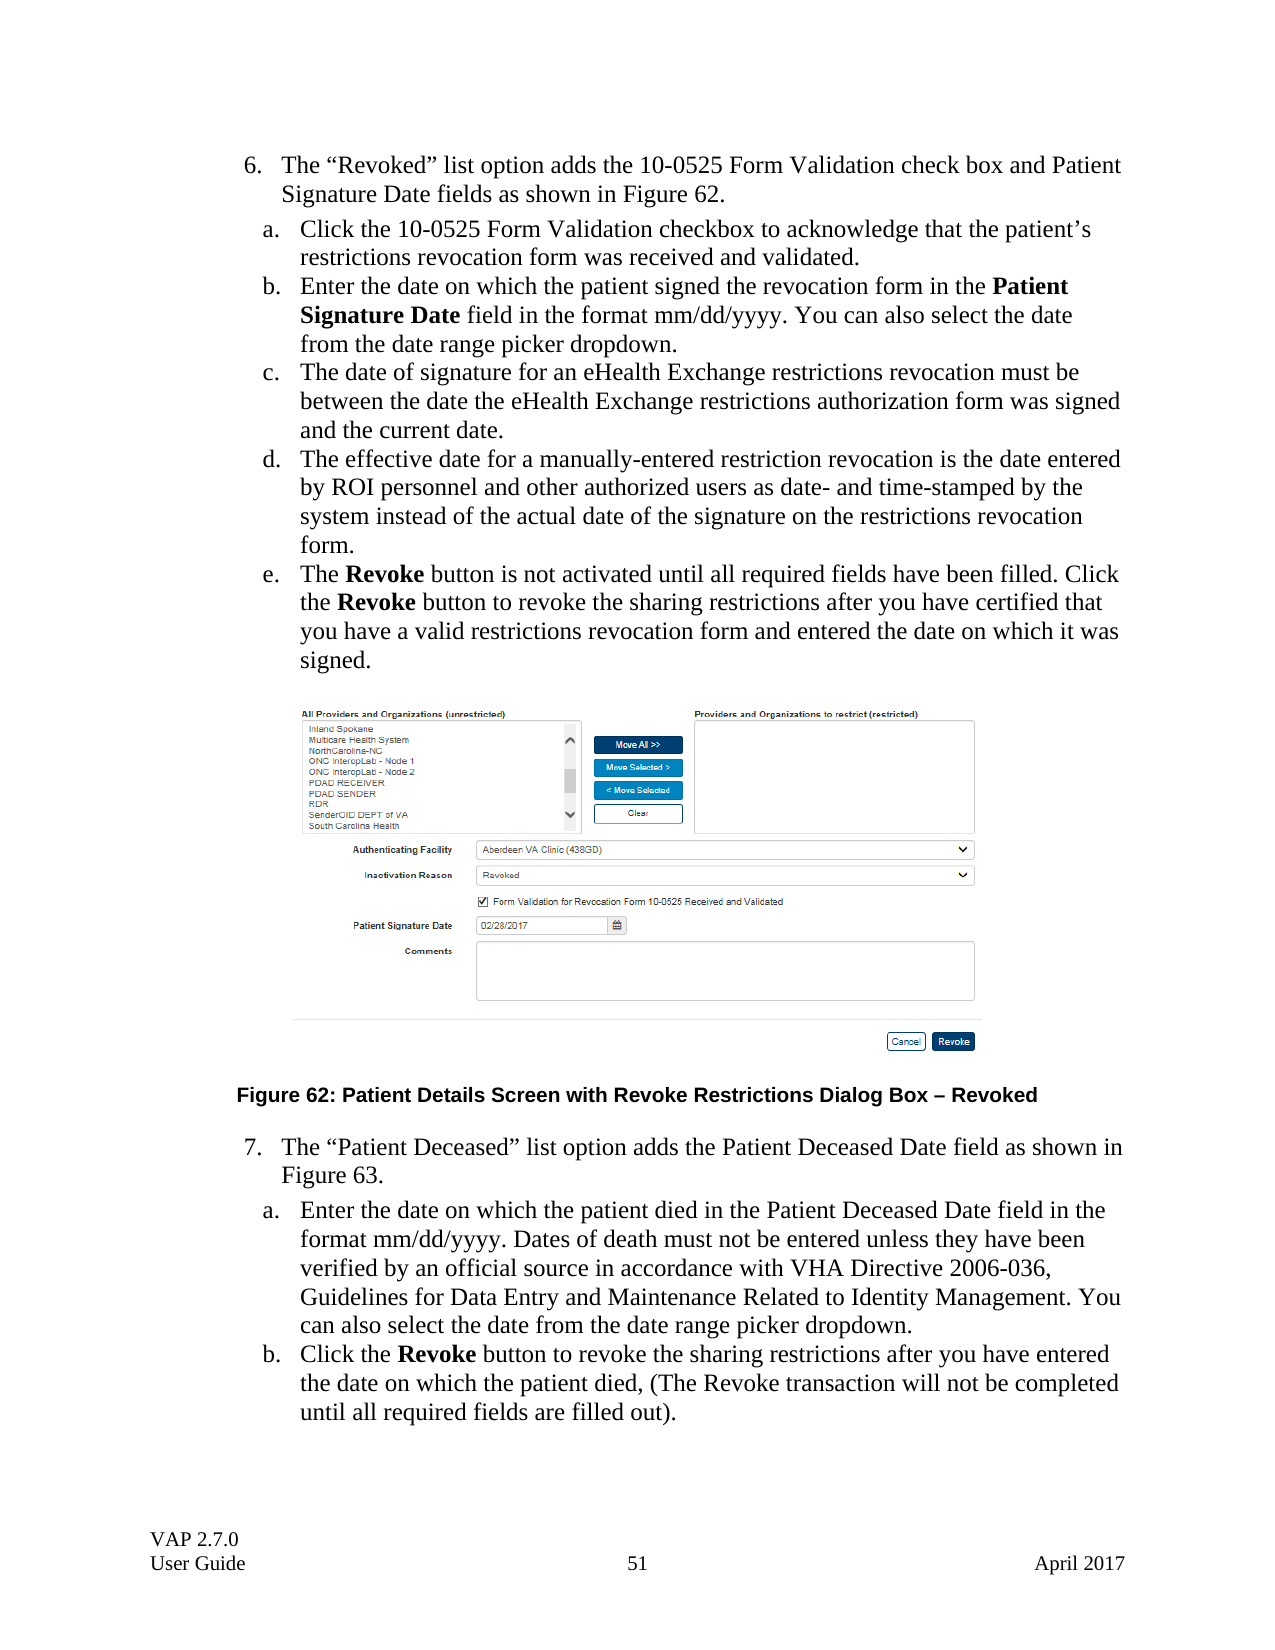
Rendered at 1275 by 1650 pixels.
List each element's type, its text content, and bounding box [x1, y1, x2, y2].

list Enter the date on which the patient died in the Patient Deceased Date field in the format mm/dd/yyyy. Dates of death must not be entered unless they have been verified by an official source in accordance with VHA Directive 2006-036, Guidelines for Data Entry and Maintenance Related to Identity Management. You can also select the date from the date range picker dropdown. [262, 1195, 1125, 1339]
text Figure 62: Patient Details Screen with Revoke Restrictions Dialog Box – Revoked [150, 1083, 1125, 1107]
text The effective date for a manually-entered restriction revocation is the date entered by ROI personnel and other authorized users as date- and time-stamped by the system instead of the actual date of the signature on the restrictions revocation form. [262, 444, 1125, 559]
text Click the Revoke button to revoke the sharing restrictions after you have entered the date on which the patient died, (The Revoke transaction will not be completed until all required fields are filled out). [262, 1339, 1125, 1425]
list Click the 10-0525 Form Validation checkbox to acknowledge that the patient’s restrictions revocation form was received and validated. [262, 214, 1125, 271]
text The “Patient Deceased” list option adds the Patient Deceased Date field as shown in Figure 63. [244, 1132, 1125, 1189]
text The date of signature for an eHealth Exchange restrictions revocation must be between the date the eHealth Exchange restrictions authorization form was signed and the current date. [262, 357, 1125, 444]
picture [292, 706, 983, 1058]
text The “Revoked” list option adds the 10-0525 Form Validation check box and Patient Signature Date fields as shown in Figure 62. [244, 150, 1125, 207]
text The Revoke button is not activated until all required fields have been filled. Click the Revoke button to revoke the sharing restrictions after you have certified that you have a valid restrictions revocation form and entered the date on which it was signed. [262, 559, 1125, 674]
text Enter the date on which the patient signed the revocation form in the Patient Signature Date field in the format mm/dd/yyyy. You can also select the date from the date range picker dropdown. [262, 271, 1125, 357]
